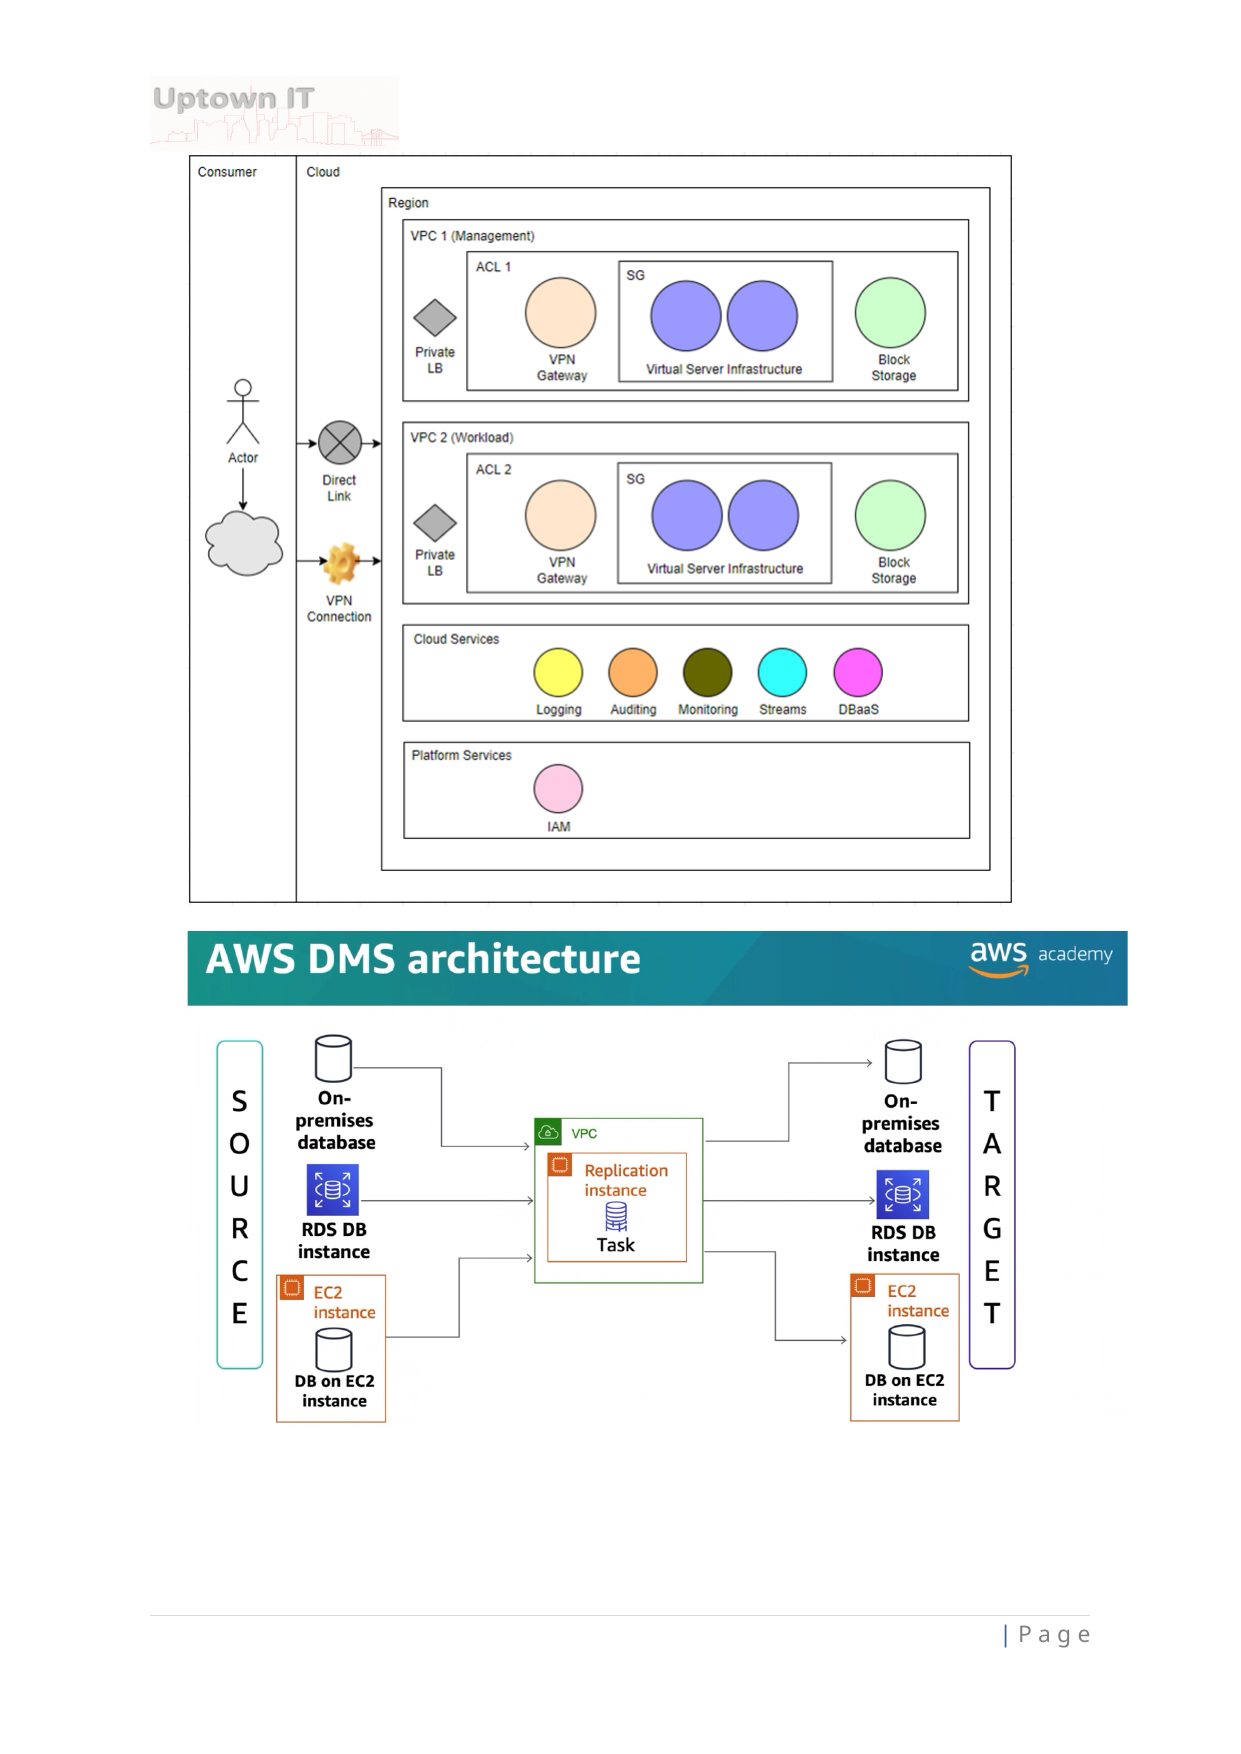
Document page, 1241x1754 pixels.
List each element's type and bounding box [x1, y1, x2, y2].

picture [150, 73, 1015, 906]
picture [187, 931, 1128, 1427]
